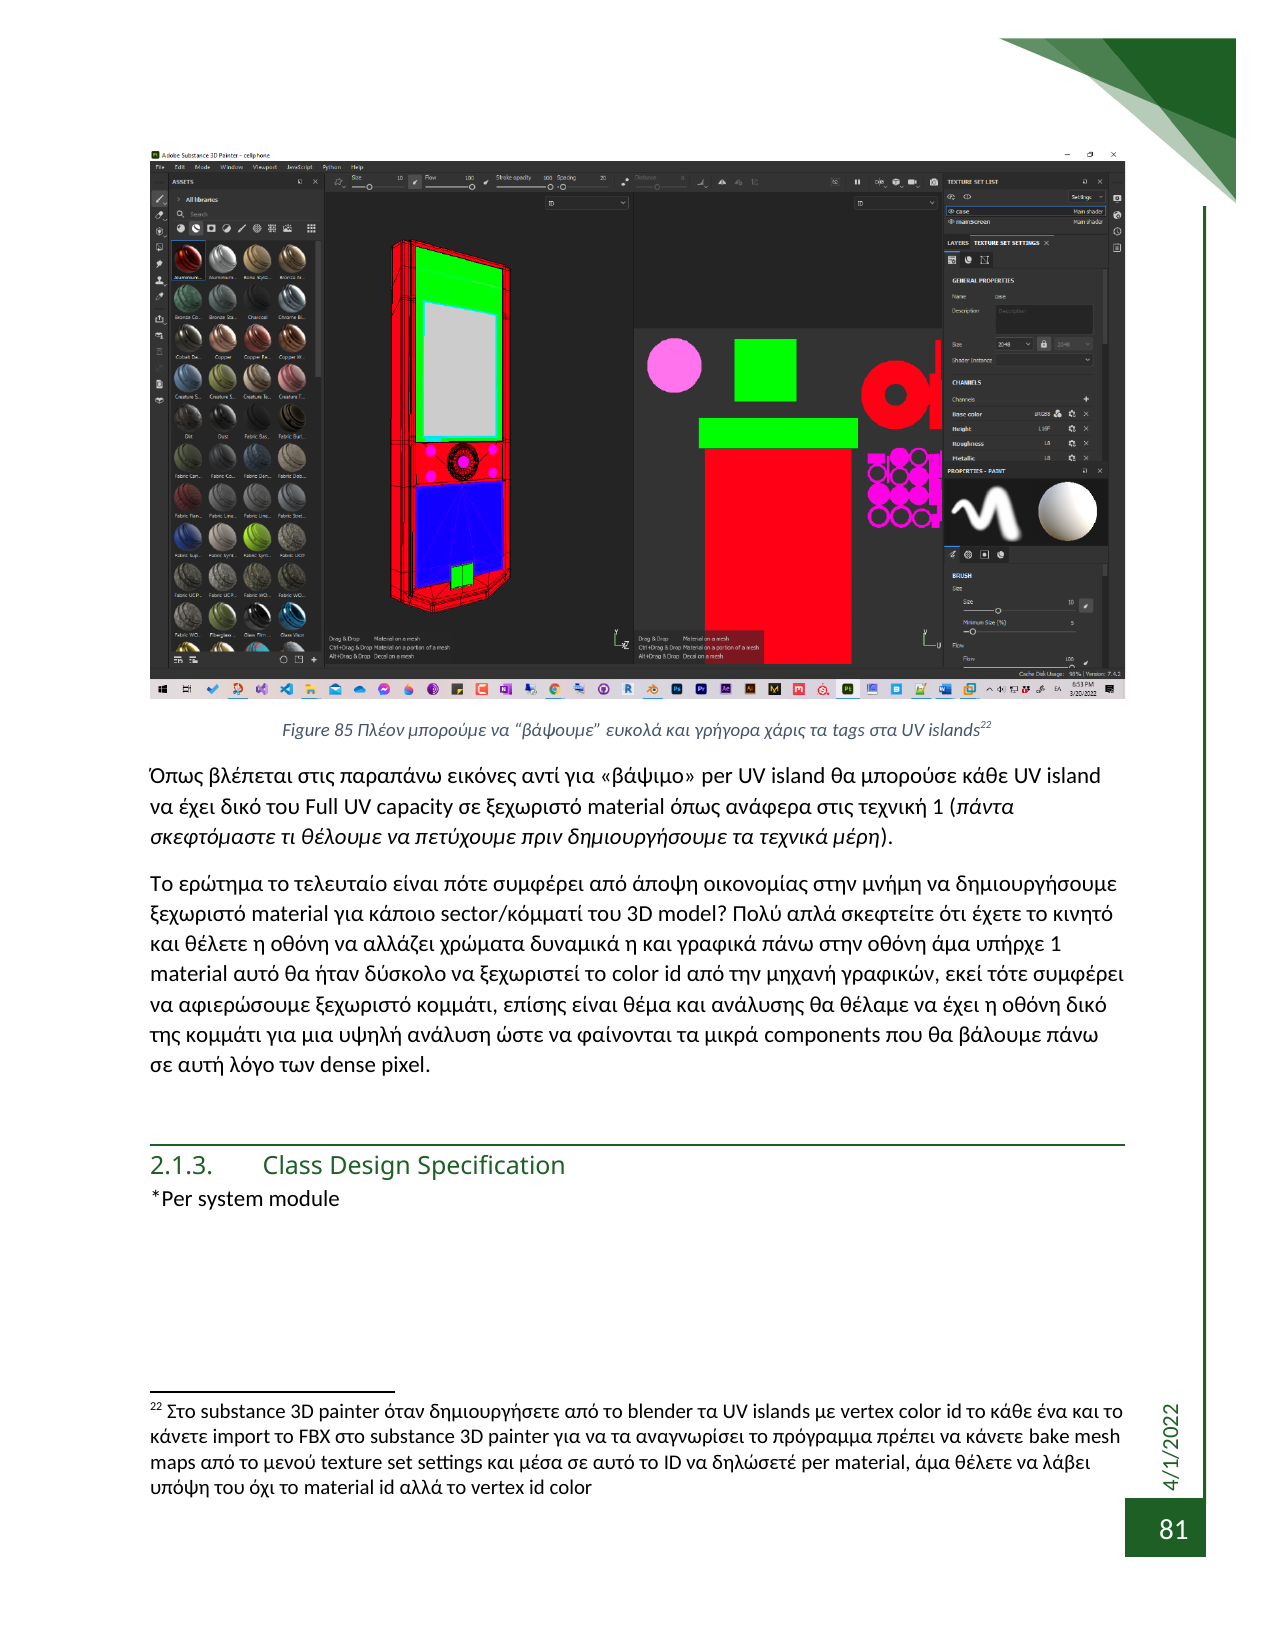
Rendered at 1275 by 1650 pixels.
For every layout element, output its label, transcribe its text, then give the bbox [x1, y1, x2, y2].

picture [150, 38, 1236, 699]
text Όπως βλέπεται στις παραπάνω εικόνες αντί για «βάψιμο» per UV island θα μπορούσε κάθε UV island να έχει δικό του Full UV capacity σε ξεχωριστό material όπως ανάφερα στις τεχνική 1 (πάντα σκεφτόμαστε τι θέλουμε να πετύχουμε πριν δημιουργήσουμε τα τεχνικά μέρη). [150, 762, 1125, 850]
subtitle Class Design Specification [150, 1146, 1125, 1182]
text Το ερώτημα το τελευταίο είναι πότε συμφέρει από άποψη οικονομίας στην μνήμη να δημιουργήσουμε ξεχωριστό material για κάποιο sector/κόμματί του 3D model? Πολύ απλά σκεφτείτε ότι έχετε το κινητό και θέλετε η οθόνη να αλλάζει χρώματα δυναμικά η και γραφικά πάνω στην οθόνη άμα υπήρχε 1 material αυτό θα ήταν δύσκολο να ξεχωριστεί το color id από την μηχανή γραφικών, εκεί τότε συμφέρει να αφιερώσουμε ξεχωριστό κομμάτι, επίσης είναι θέμα και ανάλυσης θα θέλαμε να έχει η οθόνη δικό της κομμάτι για μια υψηλή ανάλυση ώστε να φαίνονται τα μικρά components που θα βάλουμε πάνω σε αυτή λόγο των dense pixel. [150, 869, 1125, 1078]
text Figure 86 Πλέον μπορούμε να “βάψουμε” ευκολά και γρήγορα χάρις τα tags στα UV islands [150, 718, 1125, 741]
text *Per system module [150, 1184, 1125, 1212]
